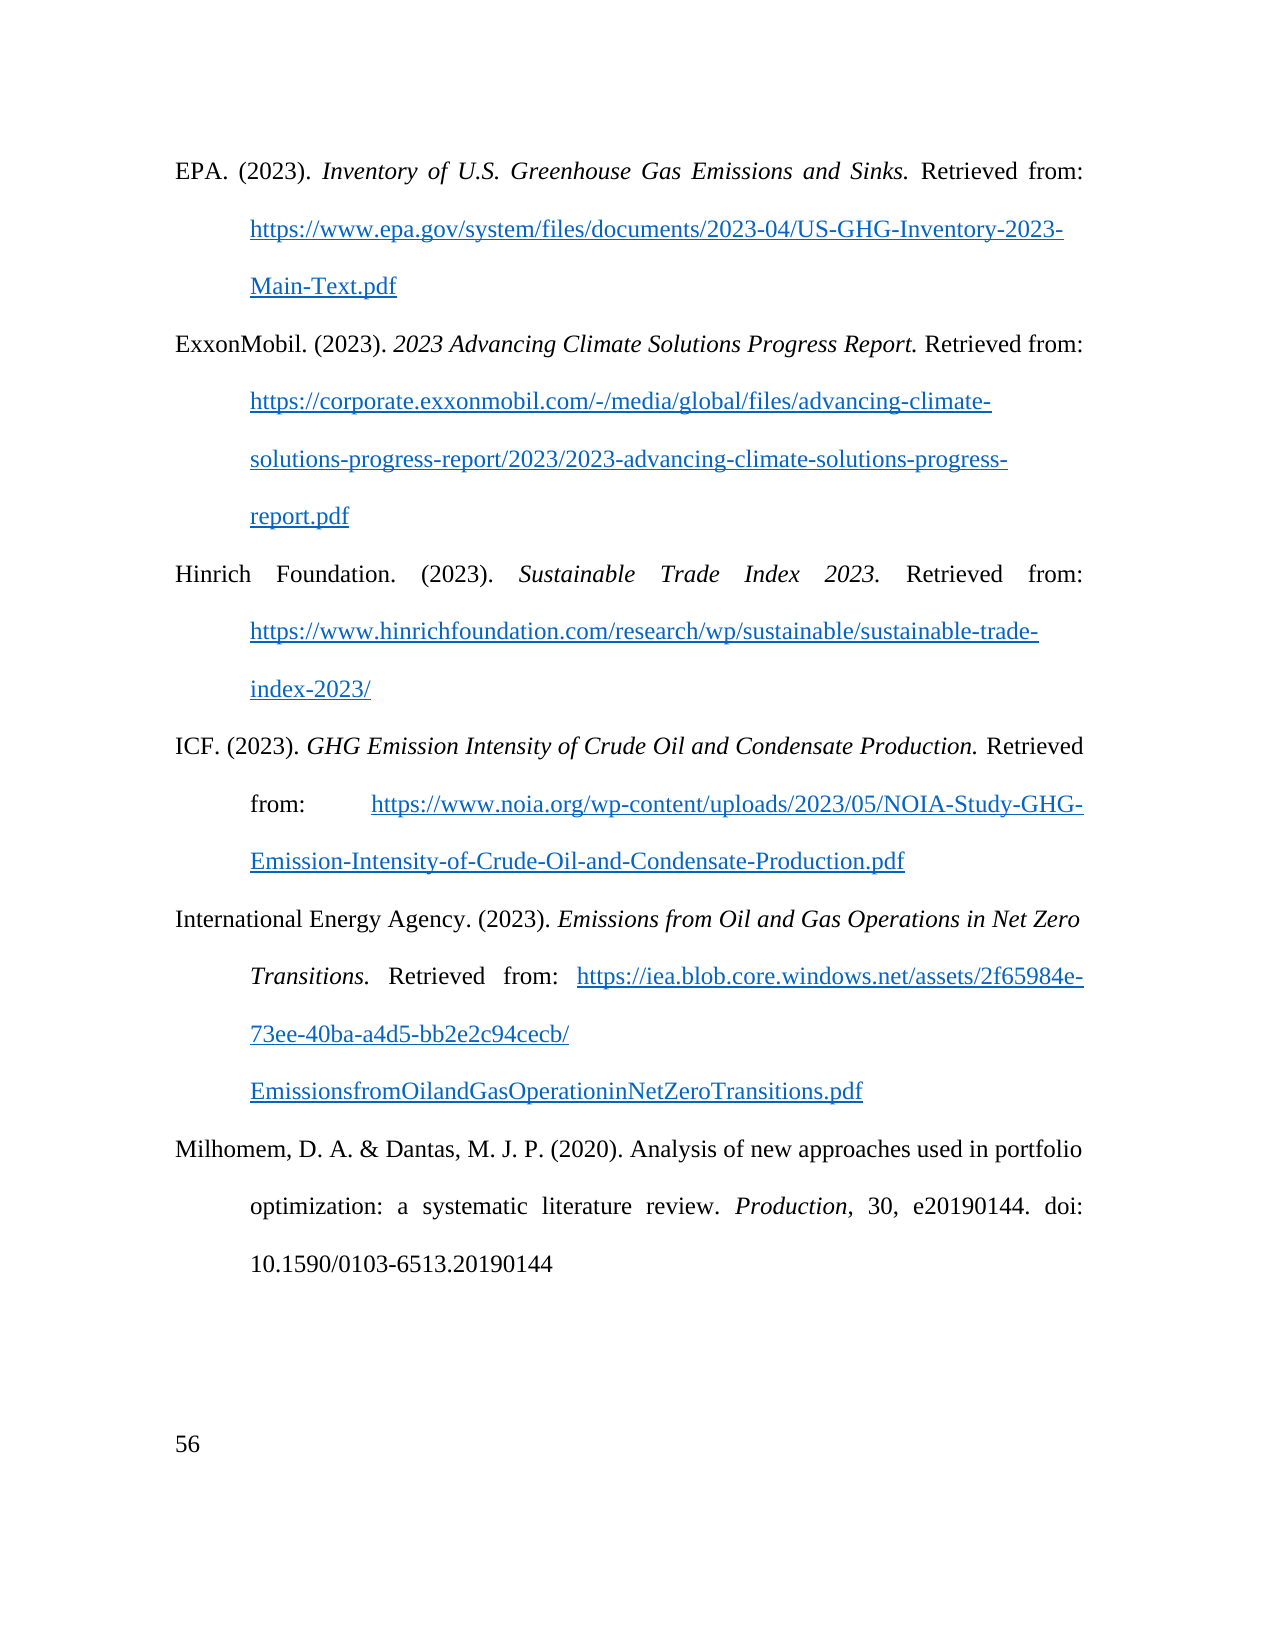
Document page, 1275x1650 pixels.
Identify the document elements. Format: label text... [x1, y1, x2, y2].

text International Energy Agency. (2023). Emissions from Oil and Gas Operations in Net Zero Transitions. Retrieved from: https://iea.blob.core.windows.net/assets/2f65984e-73ee-40ba-a4d5-bb2e2c94cecb/EmissionsfromOilandGasOperationinNetZeroTransitions.pdf [175, 904, 1083, 1105]
text Milhomem, D. A. & Dantas, M. J. P. (2020). Analysis of new approaches used in portfolio optimization: a systematic literature review. Production, 30, e20190144. doi: 10.1590/0103-6513.20190144 [175, 1134, 1083, 1277]
text ICF. (2023). GHG Emission Intensity of Crude Oil and Condensate Production. Retrieved from: https://www.noia.org/wp-content/uploads/2023/05/NOIA-Study-GHG-Emission-Intensity-of-Crude-Oil-and-Condensate-Production.pdf [175, 731, 1083, 875]
text ExxonMobil. (2023). 2023 Advancing Climate Solutions Progress Report. Retrieved from: https://corporate.exxonmobil.com/-/media/global/files/advancing-climate-solutions-progress-report/2023/2023-advancing-climate-solutions-progress-report.pdf [175, 329, 1083, 530]
text EPA. (2023). Inventory of U.S. Greenhouse Gas Emissions and Sinks. Retrieved from: https://www.epa.gov/system/files/documents/2023-04/US-GHG-Inventory-2023-Main-Text.pdf [175, 156, 1083, 300]
text Hinrich Foundation. (2023). Sustainable Trade Index 2023. Retrieved from: https://www.hinrichfoundation.com/research/wp/sustainable/sustainable-trade-index-2023/ [175, 559, 1083, 702]
